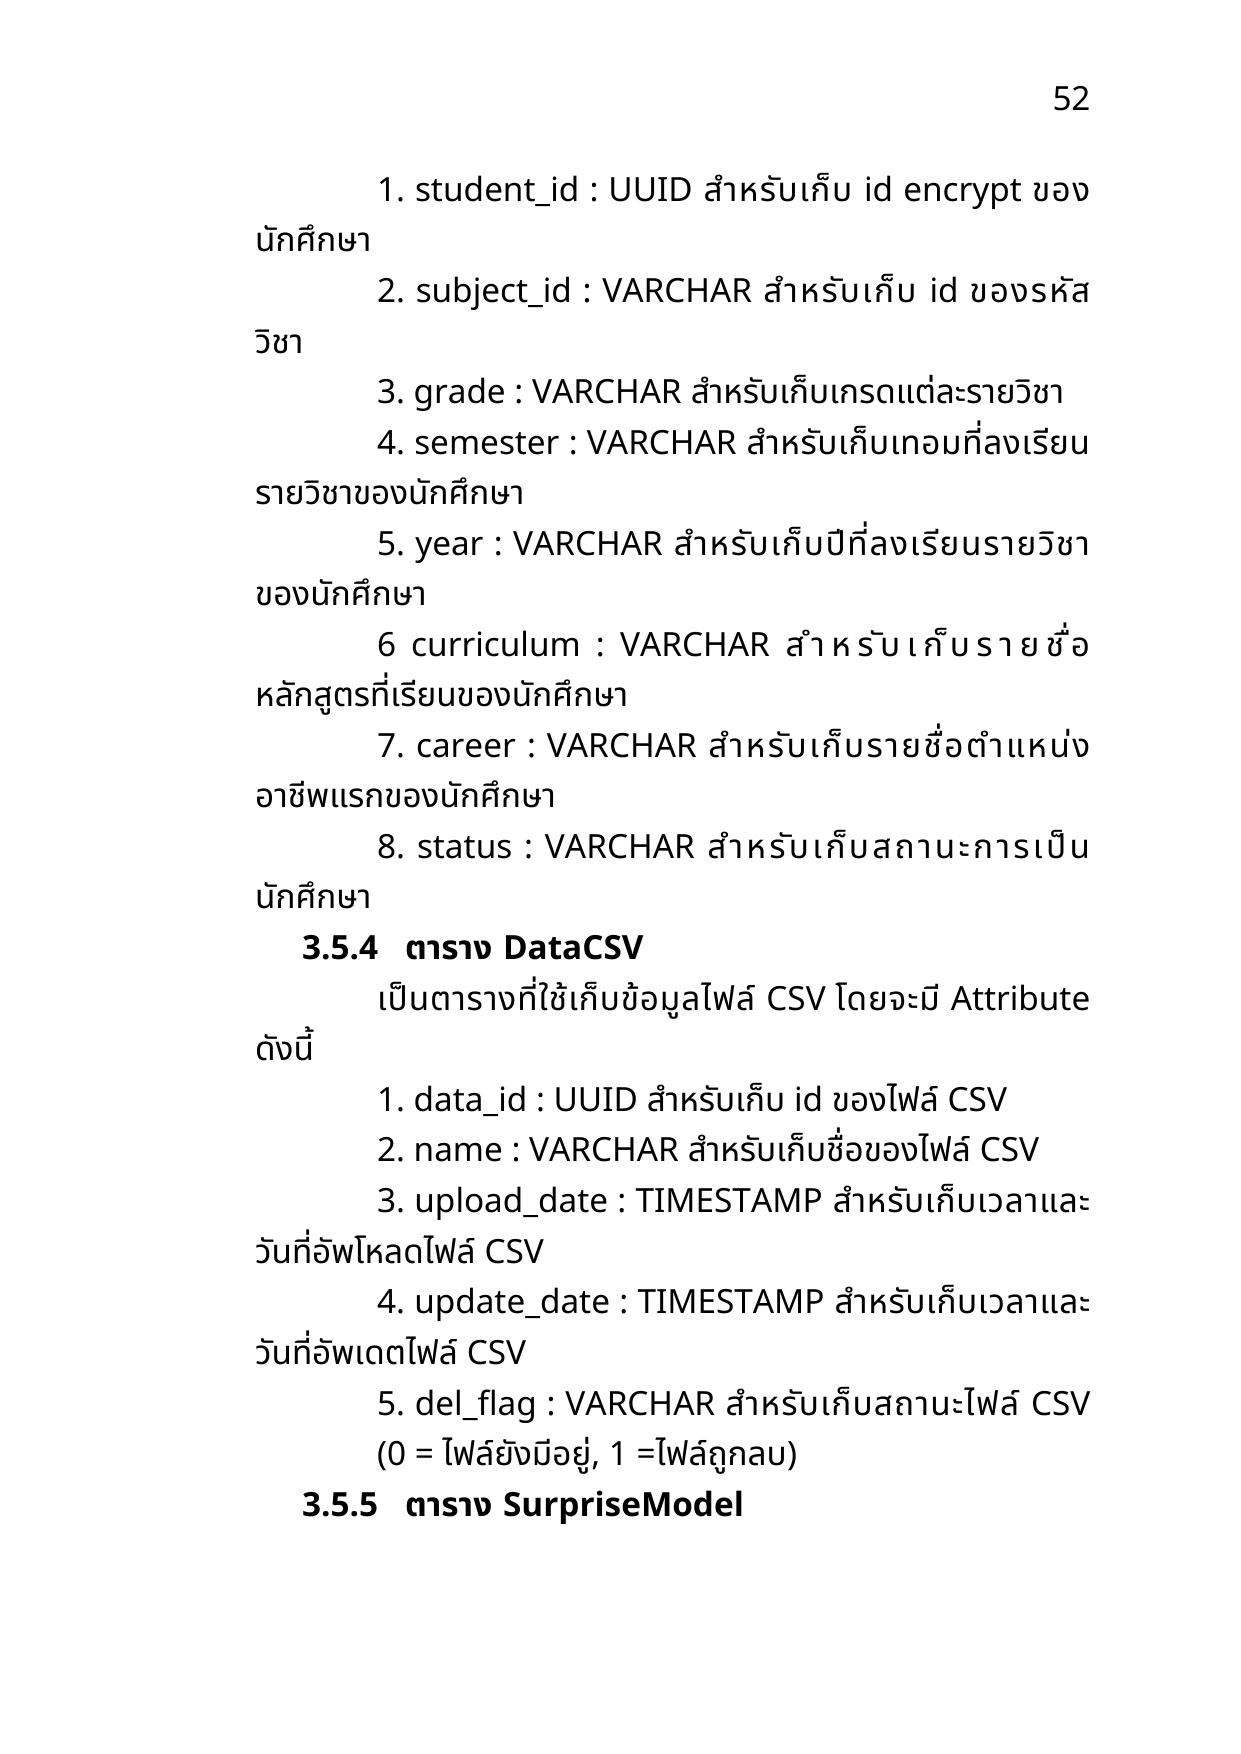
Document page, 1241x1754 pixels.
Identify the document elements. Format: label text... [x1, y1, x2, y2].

text 3. grade : VARCHAR สำหรับเก็บเกรดแต่ละรายวิชา [255, 368, 1090, 419]
text 7. career : VARCHAR สำหรับเก็บรายชื่อตำแหน่งอาชีพแรกของนักศึกษา [255, 722, 1090, 823]
text 2. name : VARCHAR สำหรับเก็บชื่อของไฟล์ CSV [255, 1126, 1090, 1177]
text 4. semester : VARCHAR สำหรับเก็บเทอมที่ลงเรียนรายวิชาของนักศึกษา [255, 419, 1090, 520]
text 8. status : VARCHAR สำหรับเก็บสถานะการเป็นนักศึกษา [255, 823, 1090, 924]
text 2. subject_id : VARCHAR สำหรับเก็บ id ของรหัสวิชา [255, 267, 1090, 368]
text 1. data_id : UUID สำหรับเก็บ id ของไฟล์ CSV [255, 1076, 1090, 1126]
text 3. upload_date : TIMESTAMP สำหรับเก็บเวลาและวันที่อัพโหลดไฟล์ CSV [255, 1177, 1090, 1278]
list ตาราง SurpriseModel [302, 1481, 1090, 1531]
text 1. student_id : UUID สำหรับเก็บ id encrypt ของนักศึกษา [255, 166, 1090, 267]
text 5. year : VARCHAR สำหรับเก็บปีที่ลงเรียนรายวิชาของนักศึกษา [255, 520, 1090, 621]
text 5. del_flag : VARCHAR สำหรับเก็บสถานะไฟล์ CSV (0 = ไฟล์ยังมีอยู่, 1 =ไฟล์ถูกลบ) [377, 1379, 1090, 1481]
text 6 curriculum : VARCHAR สำหรับเก็บรายชื่อหลักสูตรที่เรียนของนักศึกษา [255, 621, 1090, 722]
text 4. update_date : TIMESTAMP สำหรับเก็บเวลาและวันที่อัพเดตไฟล์ CSV [255, 1278, 1090, 1379]
text เป็นตารางที่ใช้เก็บข้อมูลไฟล์ CSV โดยจะมี Attribute ดังนี้ [255, 974, 1090, 1076]
list ตาราง DataCSV [302, 924, 1090, 974]
